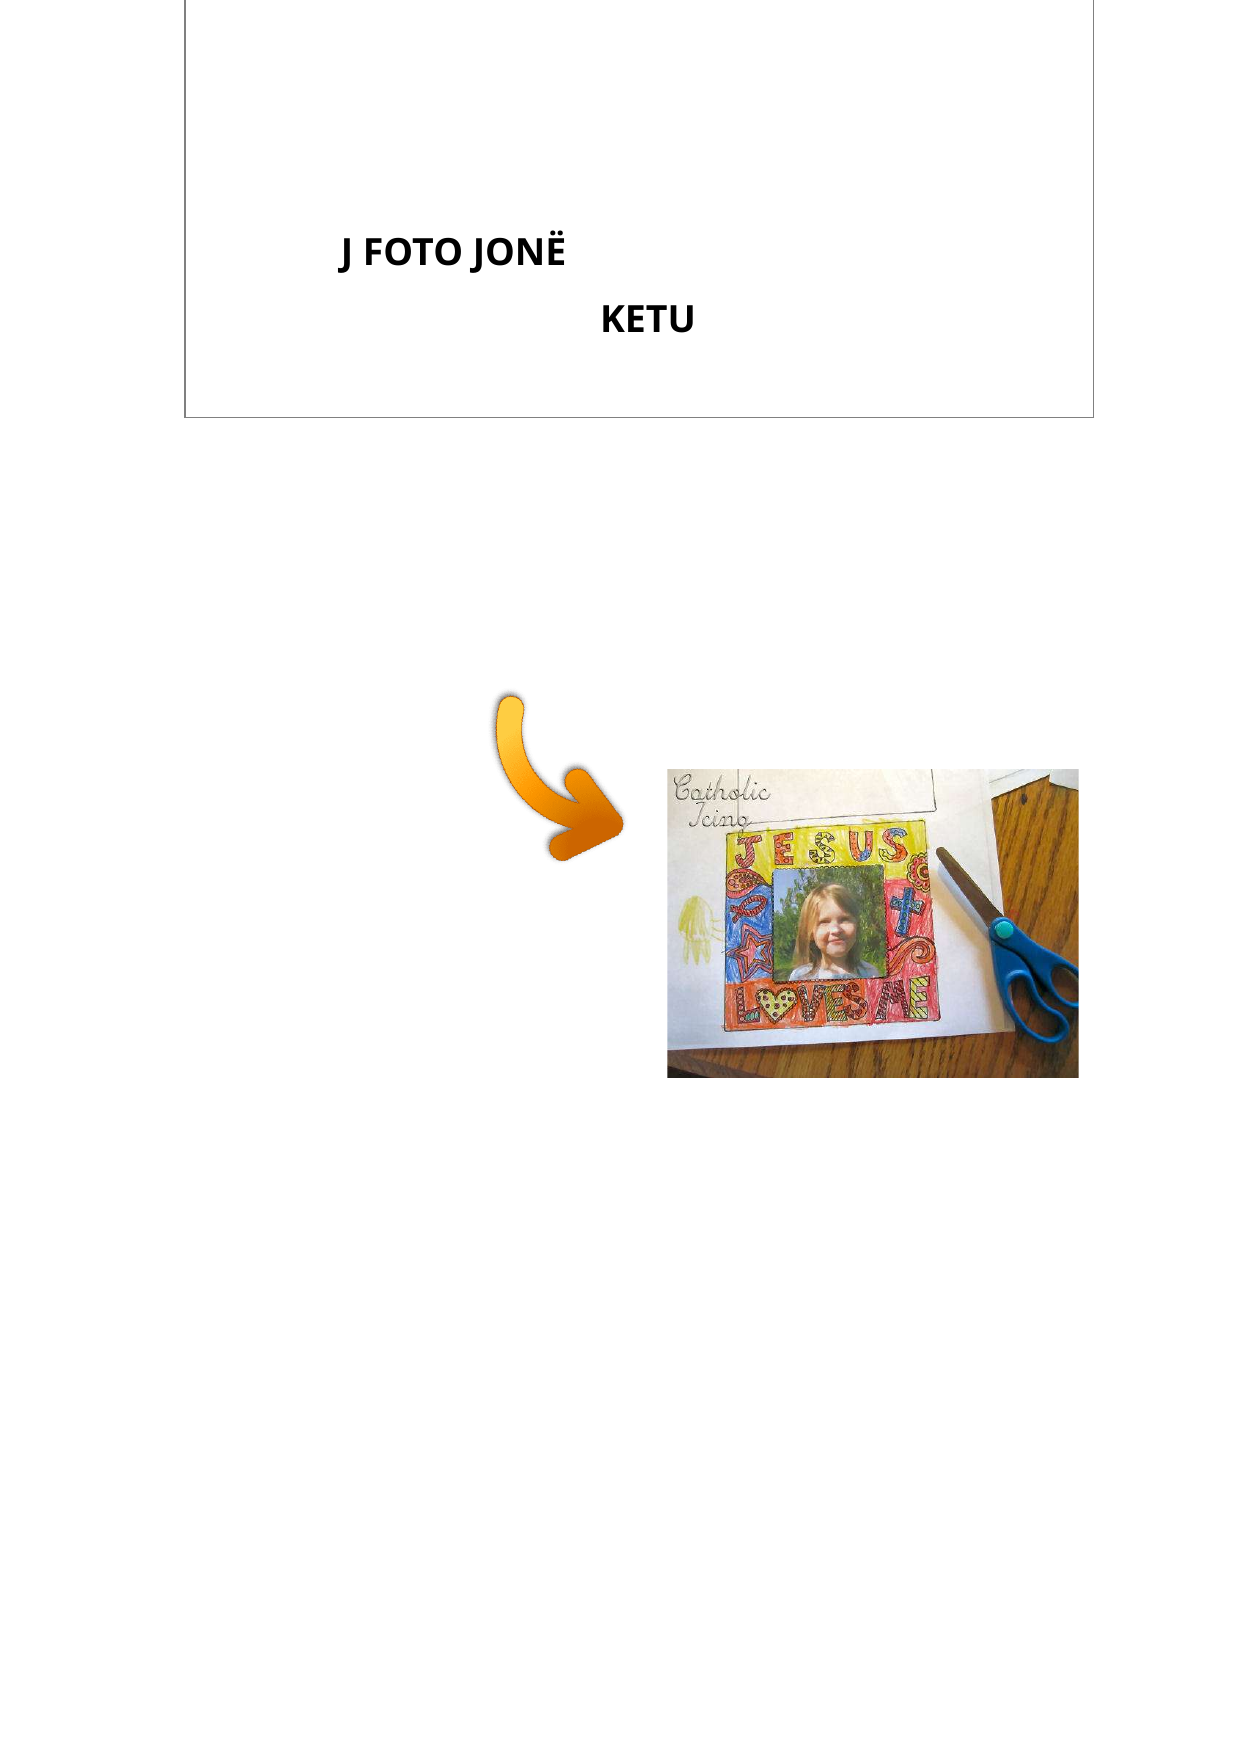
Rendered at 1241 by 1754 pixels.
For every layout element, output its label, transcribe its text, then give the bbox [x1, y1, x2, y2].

text KETU [150, 293, 1090, 344]
picture [667, 769, 1079, 1078]
text J FOTO JONË [150, 225, 1090, 276]
picture [452, 677, 659, 885]
